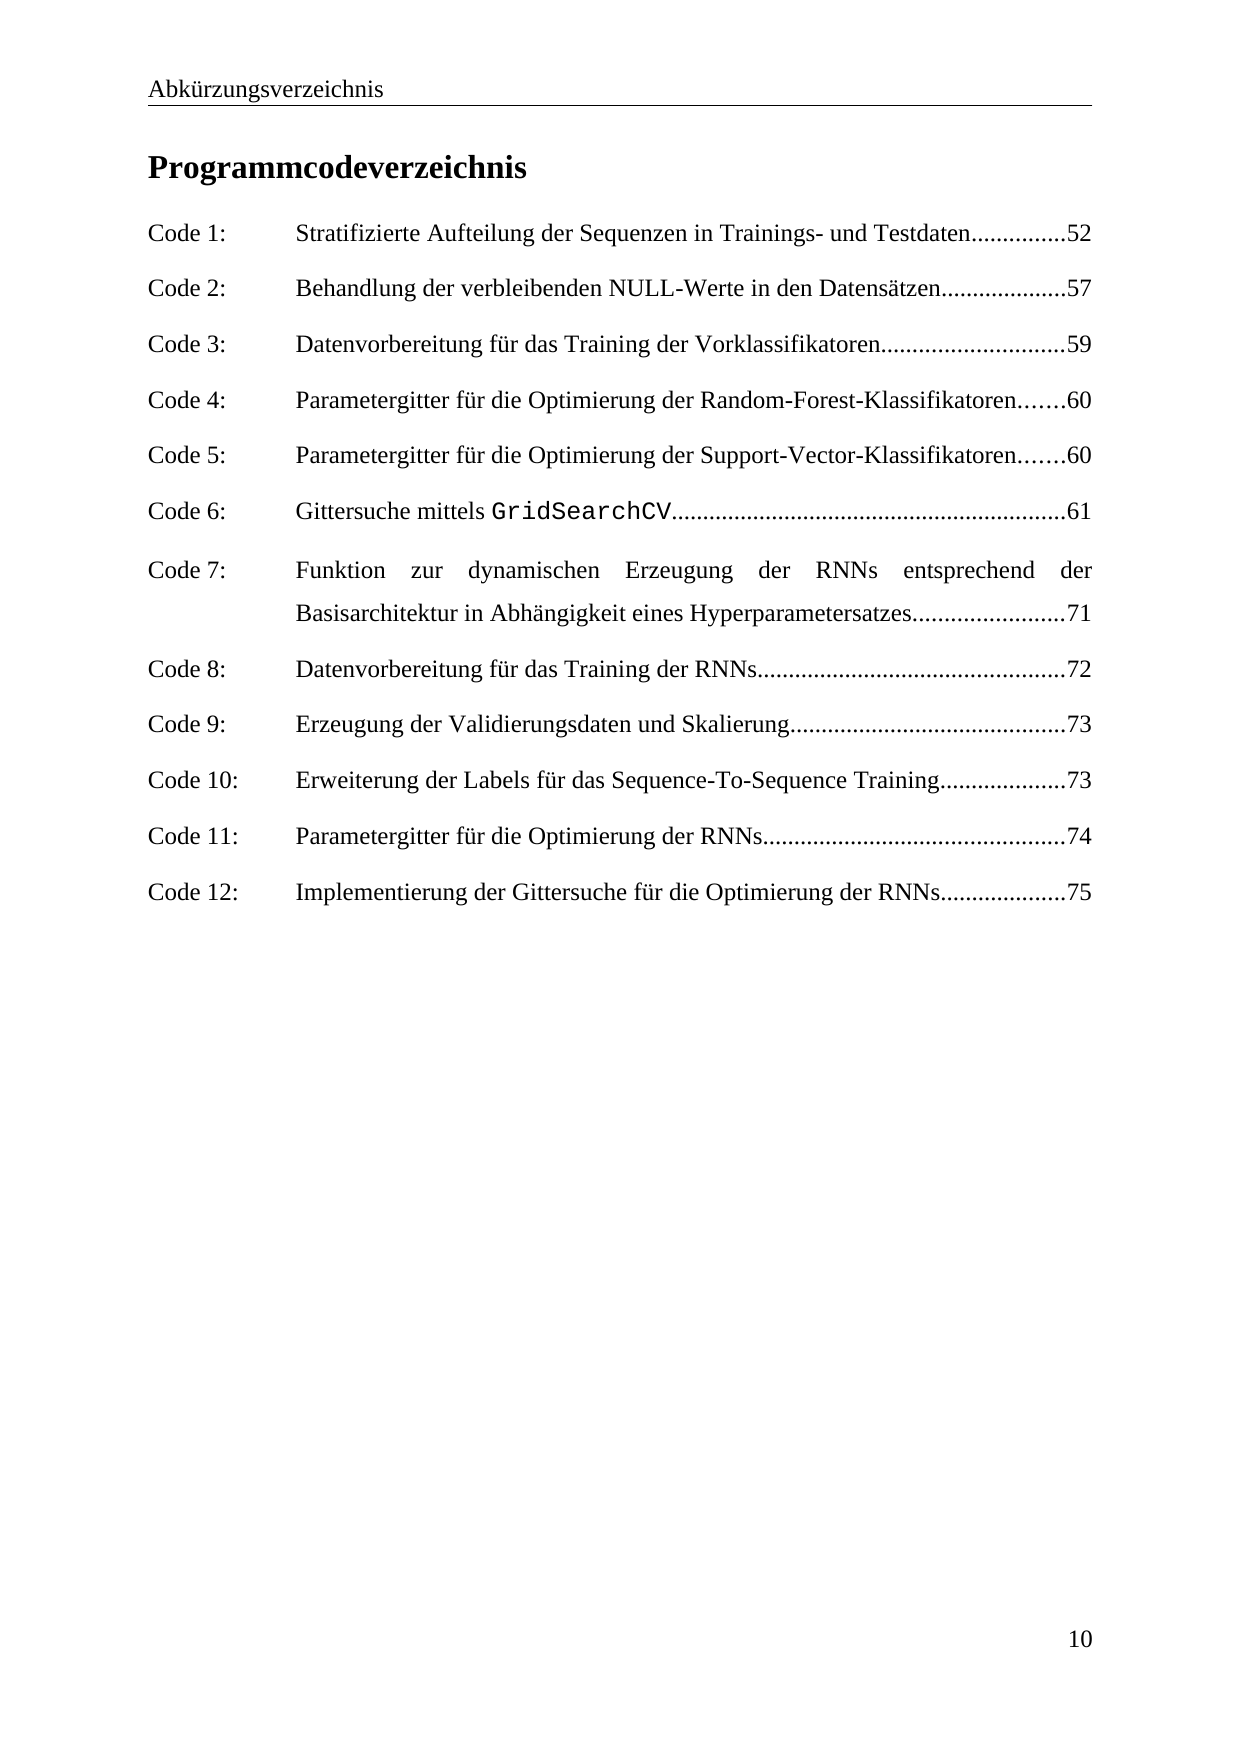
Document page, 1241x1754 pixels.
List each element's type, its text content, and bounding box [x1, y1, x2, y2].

subtitle Programmcodeverzeichnis [148, 148, 1092, 186]
text Code 11: Parametergitter für die Optimierung der RNNs 74 [148, 821, 1092, 850]
text Code 5: Parametergitter für die Optimierung der Support-Vector-Klassifikatoren 60 [148, 441, 1092, 469]
text Code 4: Parametergitter für die Optimierung der Random-Forest-Klassifikatoren 60 [148, 385, 1092, 414]
text Code 9: Erzeugung der Validierungsdaten und Skalierung 73 [148, 709, 1092, 738]
text Code 2: Behandlung der verbleibenden NULL-Werte in den Datensätzen 57 [148, 273, 1092, 302]
text Code 1: Stratifizierte Aufteilung der Sequenzen in Trainings- und Testdaten 52 [148, 218, 1092, 246]
text Code 6: Gittersuche mittels GridSearchCV 61 [148, 496, 1092, 527]
text Code 8: Datenvorbereitung für das Training der RNNs 72 [148, 654, 1092, 683]
text Code 7: Funktion zur dynamischen Erzeugung der RNNs entsprechend der Basisarchitektur in Abhängigkeit eines Hyperparametersatzes 71 [148, 555, 1092, 627]
text Code 3: Datenvorbereitung für das Training der Vorklassifikatoren 59 [148, 329, 1092, 358]
text Code 12: Implementierung der Gittersuche für die Optimierung der RNNs 75 [148, 877, 1092, 906]
text Code 10: Erweiterung der Labels für das Sequence-To-Sequence Training 73 [148, 765, 1092, 794]
